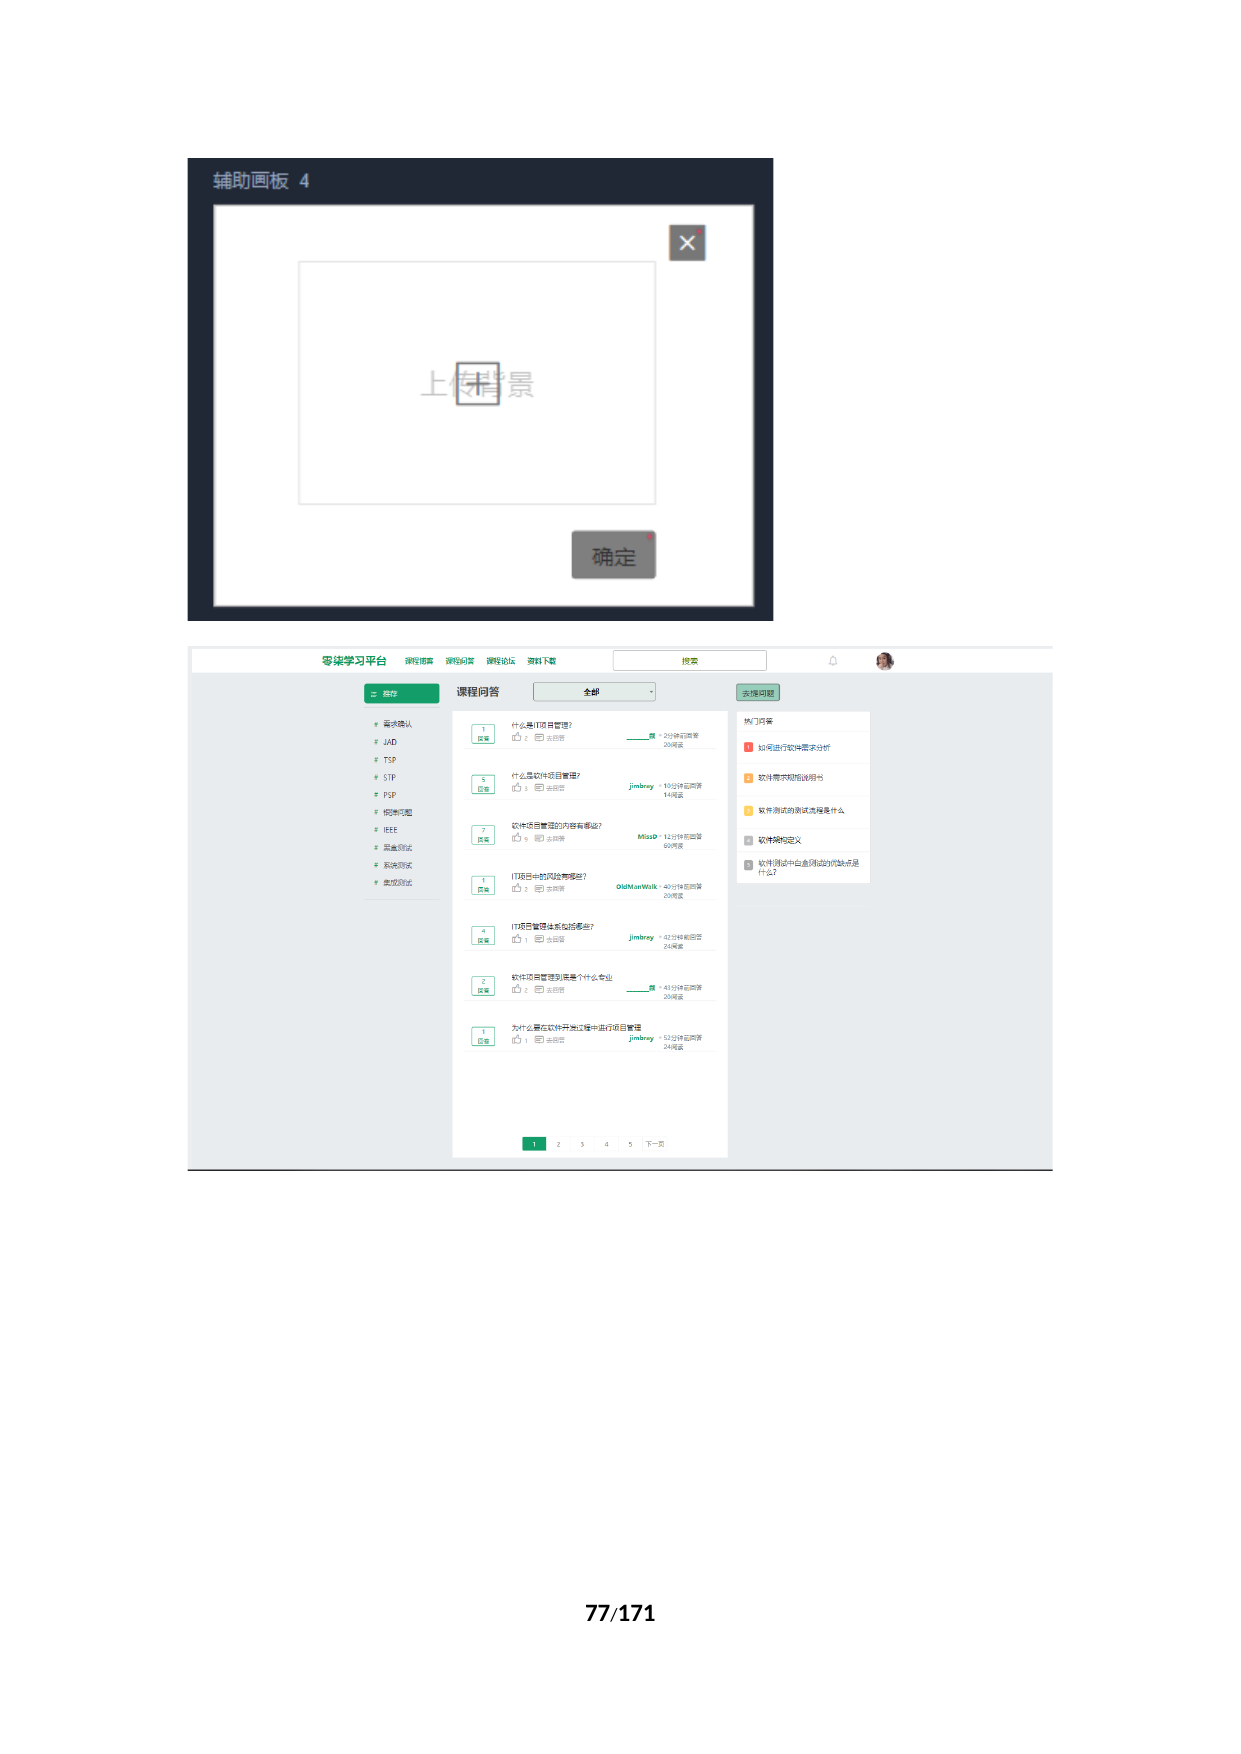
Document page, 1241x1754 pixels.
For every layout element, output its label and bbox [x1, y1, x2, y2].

picture [187, 646, 1053, 1171]
picture [187, 158, 774, 621]
